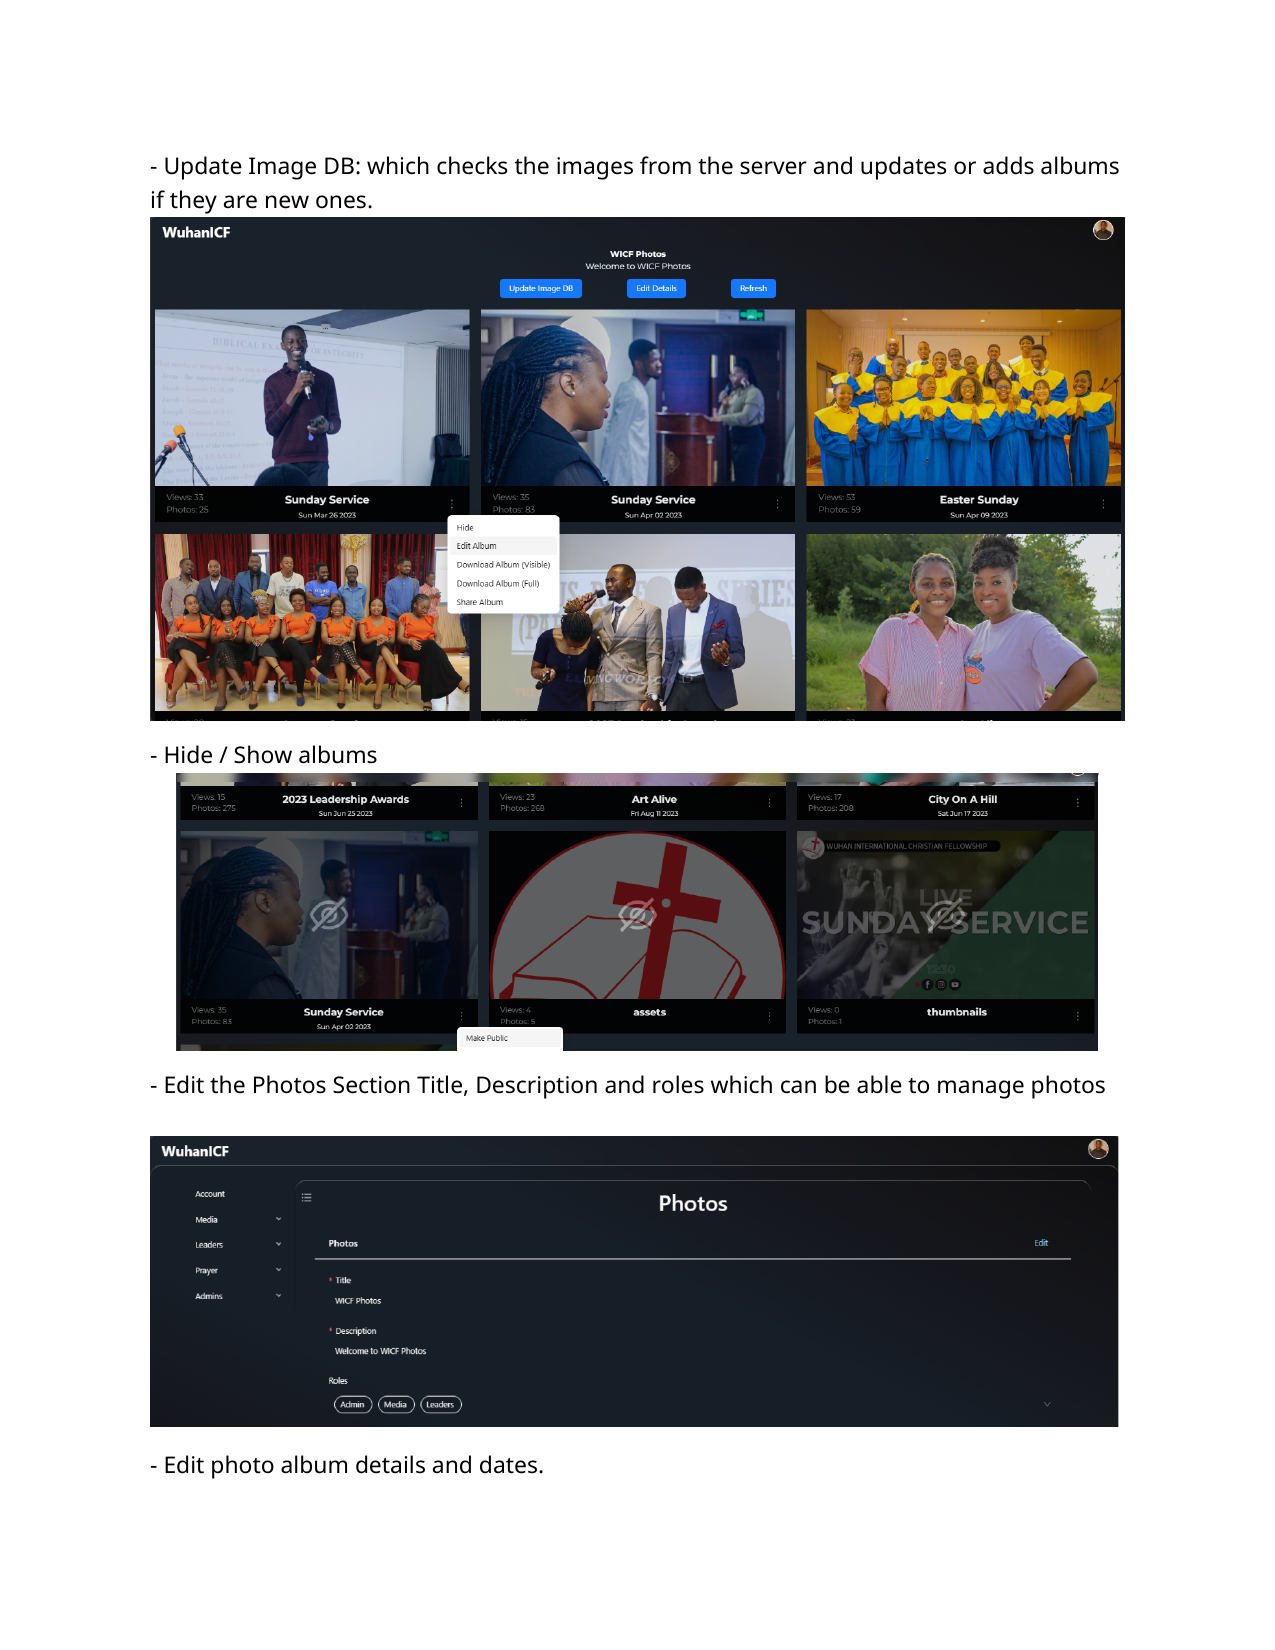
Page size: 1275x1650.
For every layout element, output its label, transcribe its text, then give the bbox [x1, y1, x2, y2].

picture [176, 773, 1099, 1051]
picture [150, 1136, 1119, 1427]
picture [150, 217, 1125, 721]
text - Edit the Photos Section Title, Description and roles which can be able to manage photos [150, 1069, 1125, 1100]
text - Hide / Show albums [150, 739, 1125, 771]
text - Update Image DB: which checks the images from the server and updates or adds albums if they are new ones. [150, 150, 1125, 217]
